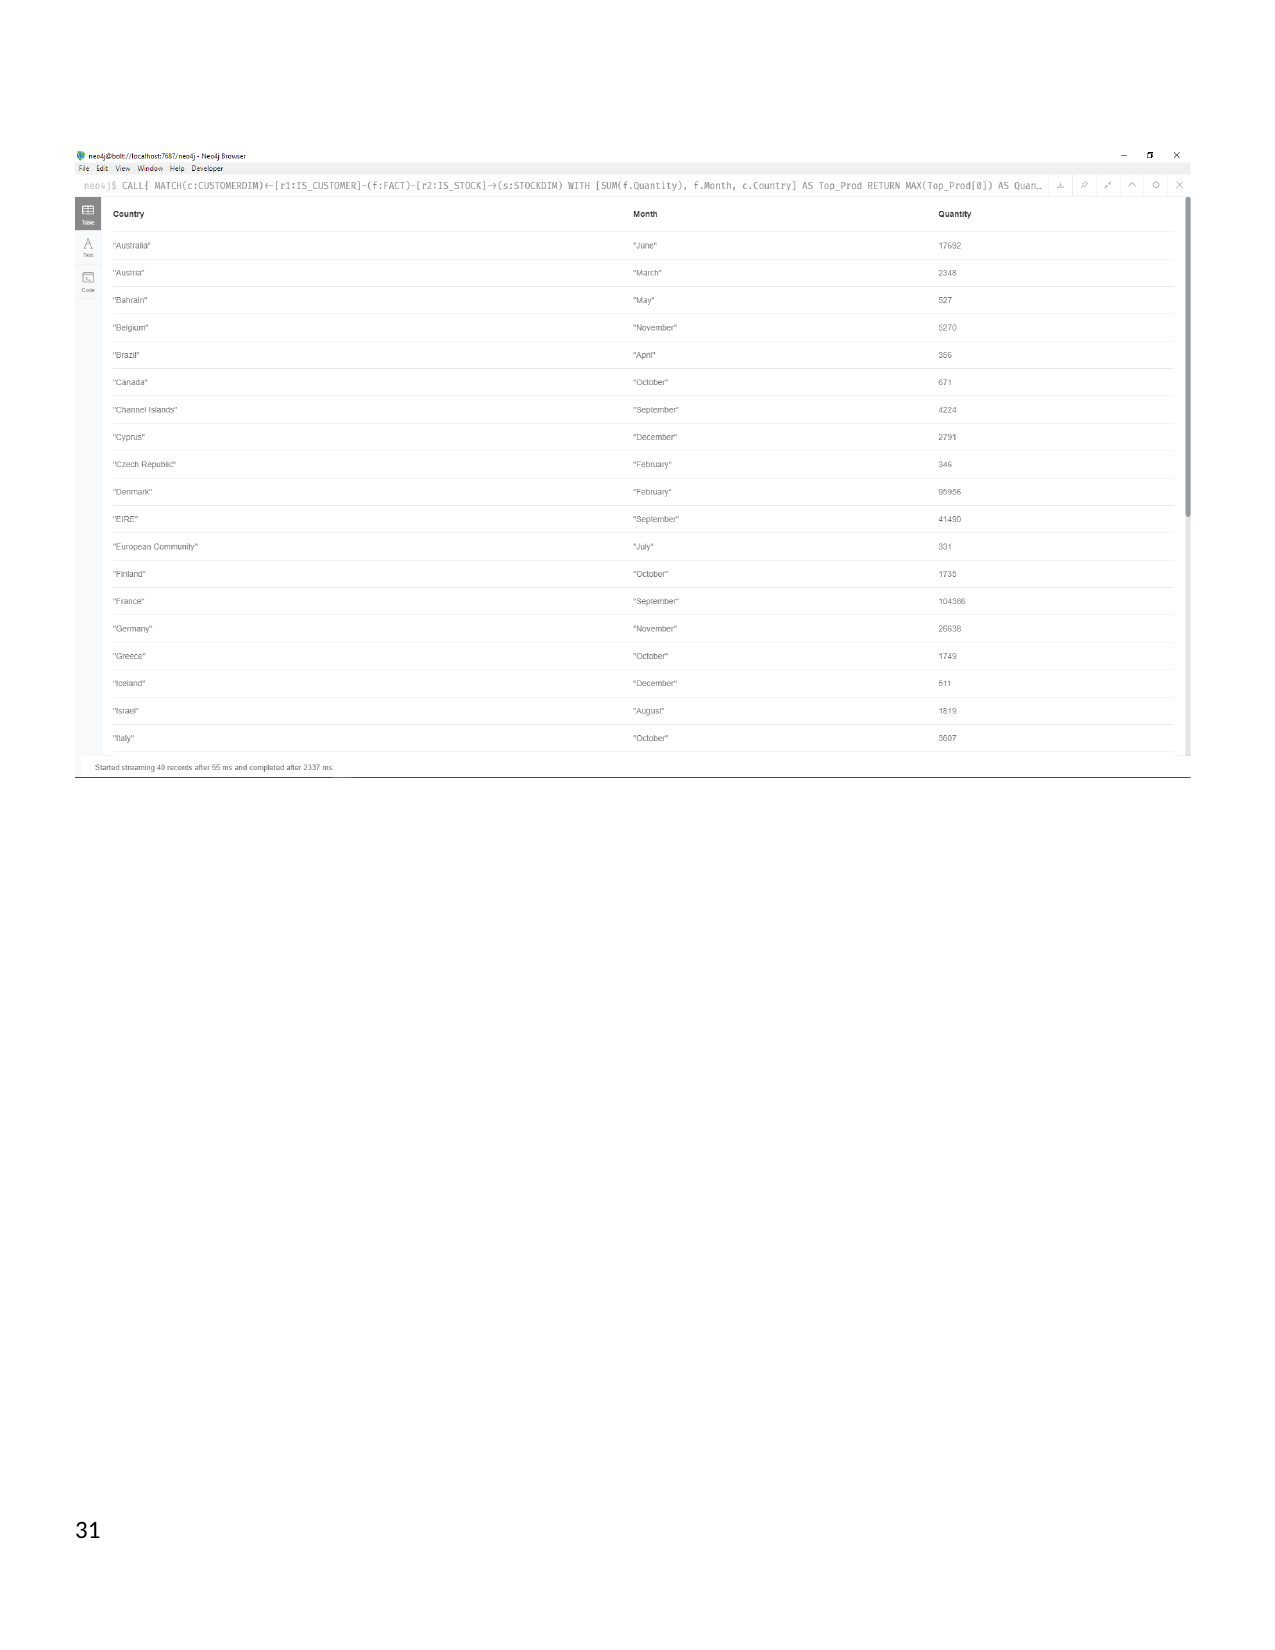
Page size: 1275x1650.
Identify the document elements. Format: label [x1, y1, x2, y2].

picture [75, 150, 1191, 778]
